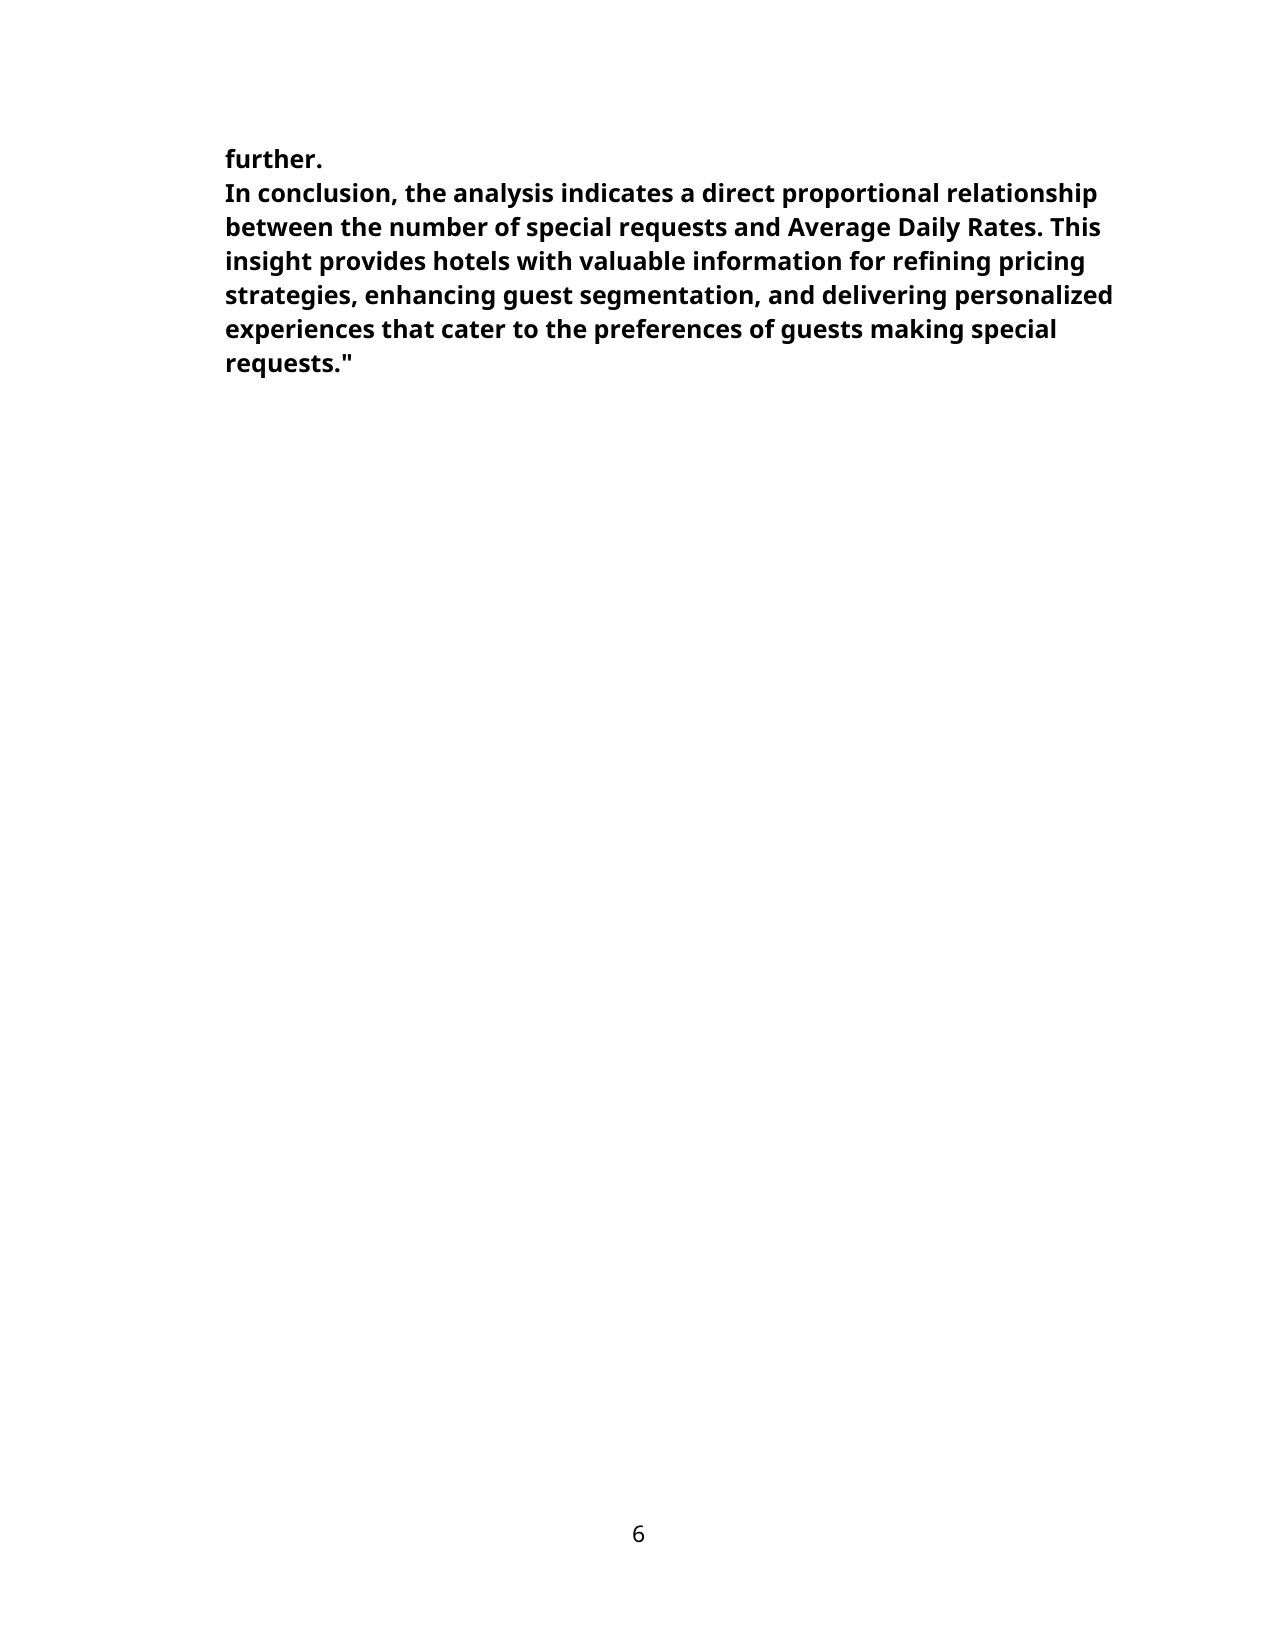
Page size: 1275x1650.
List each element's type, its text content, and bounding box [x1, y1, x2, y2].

text In conclusion, the analysis indicates a direct proportional relationship between the number of special requests and Average Daily Rates. This insight provides hotels with valuable information for refining pricing strategies, enhancing guest segmentation, and delivering personalized experiences that cater to the preferences of guests making special requests." [225, 176, 1146, 380]
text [225, 142, 1146, 176]
